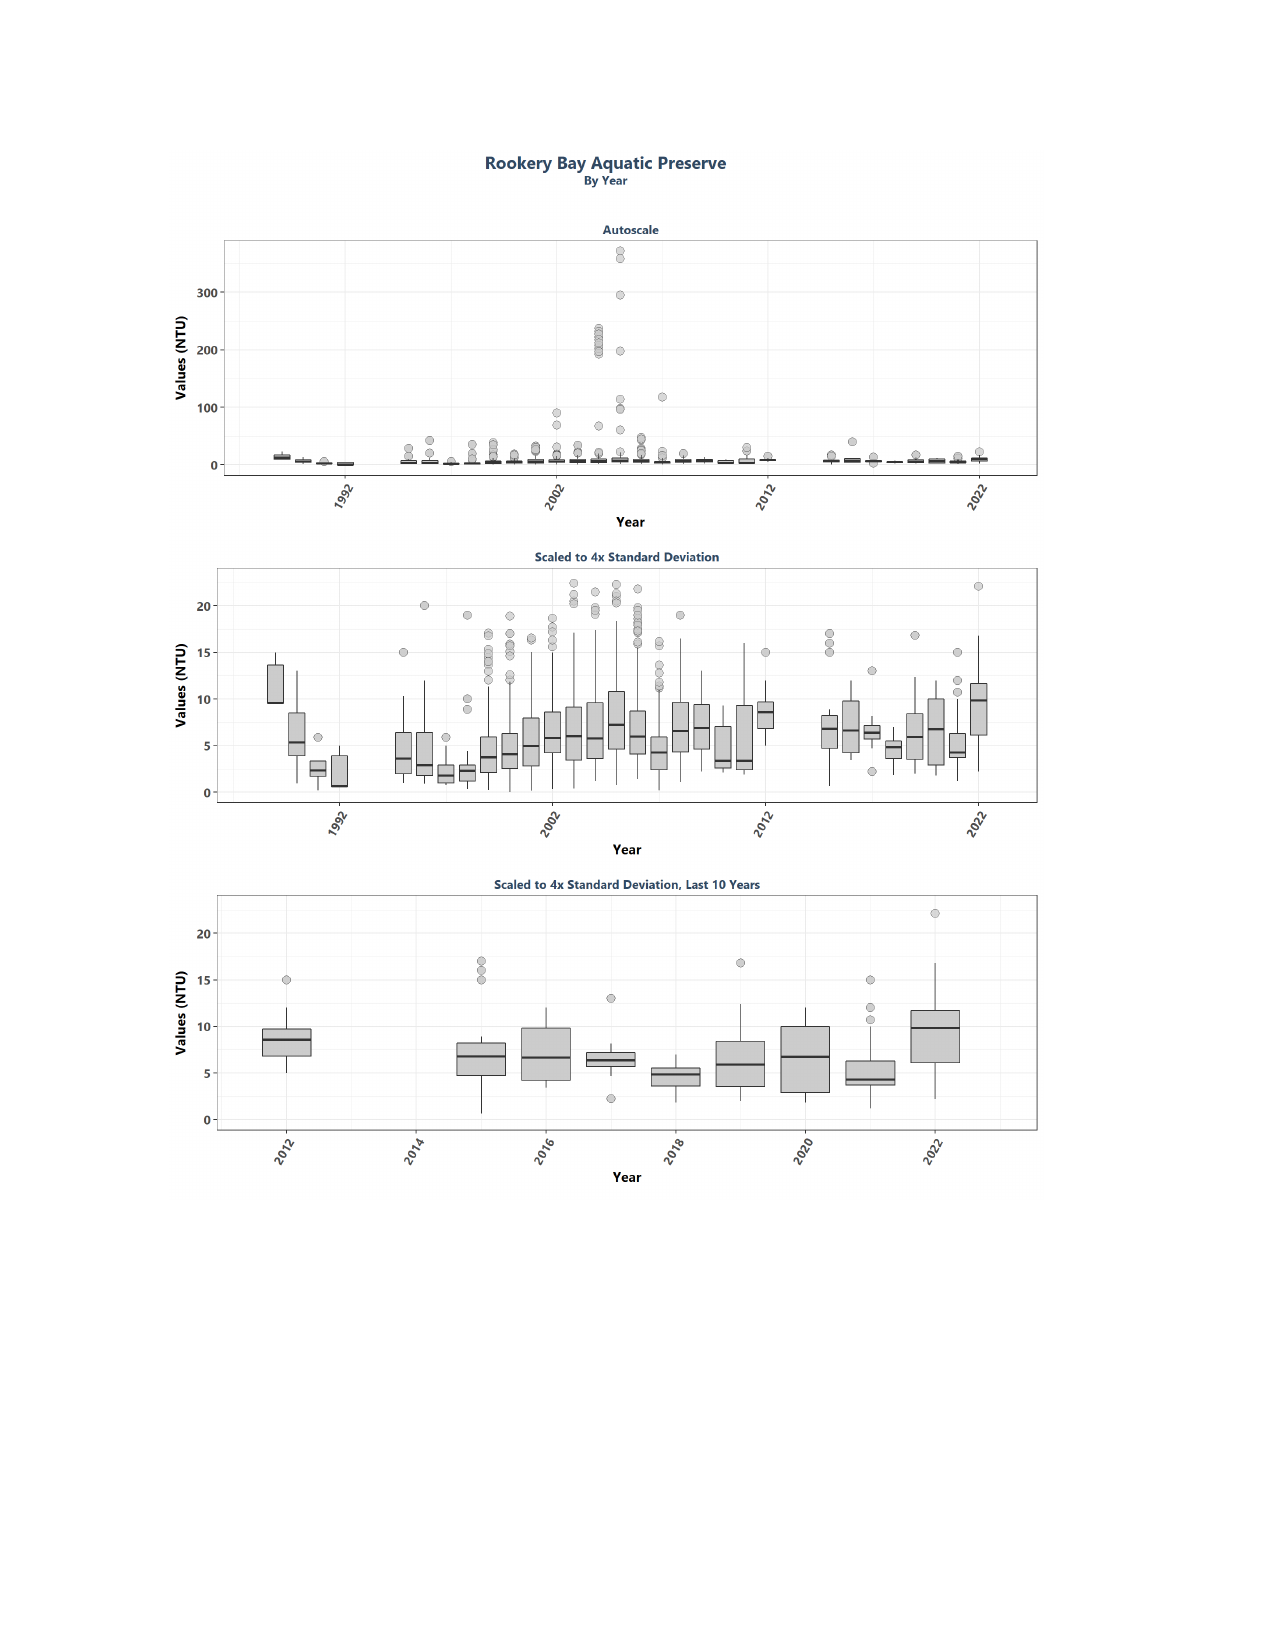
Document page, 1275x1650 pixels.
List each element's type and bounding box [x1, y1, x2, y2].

picture [168, 150, 1044, 1200]
